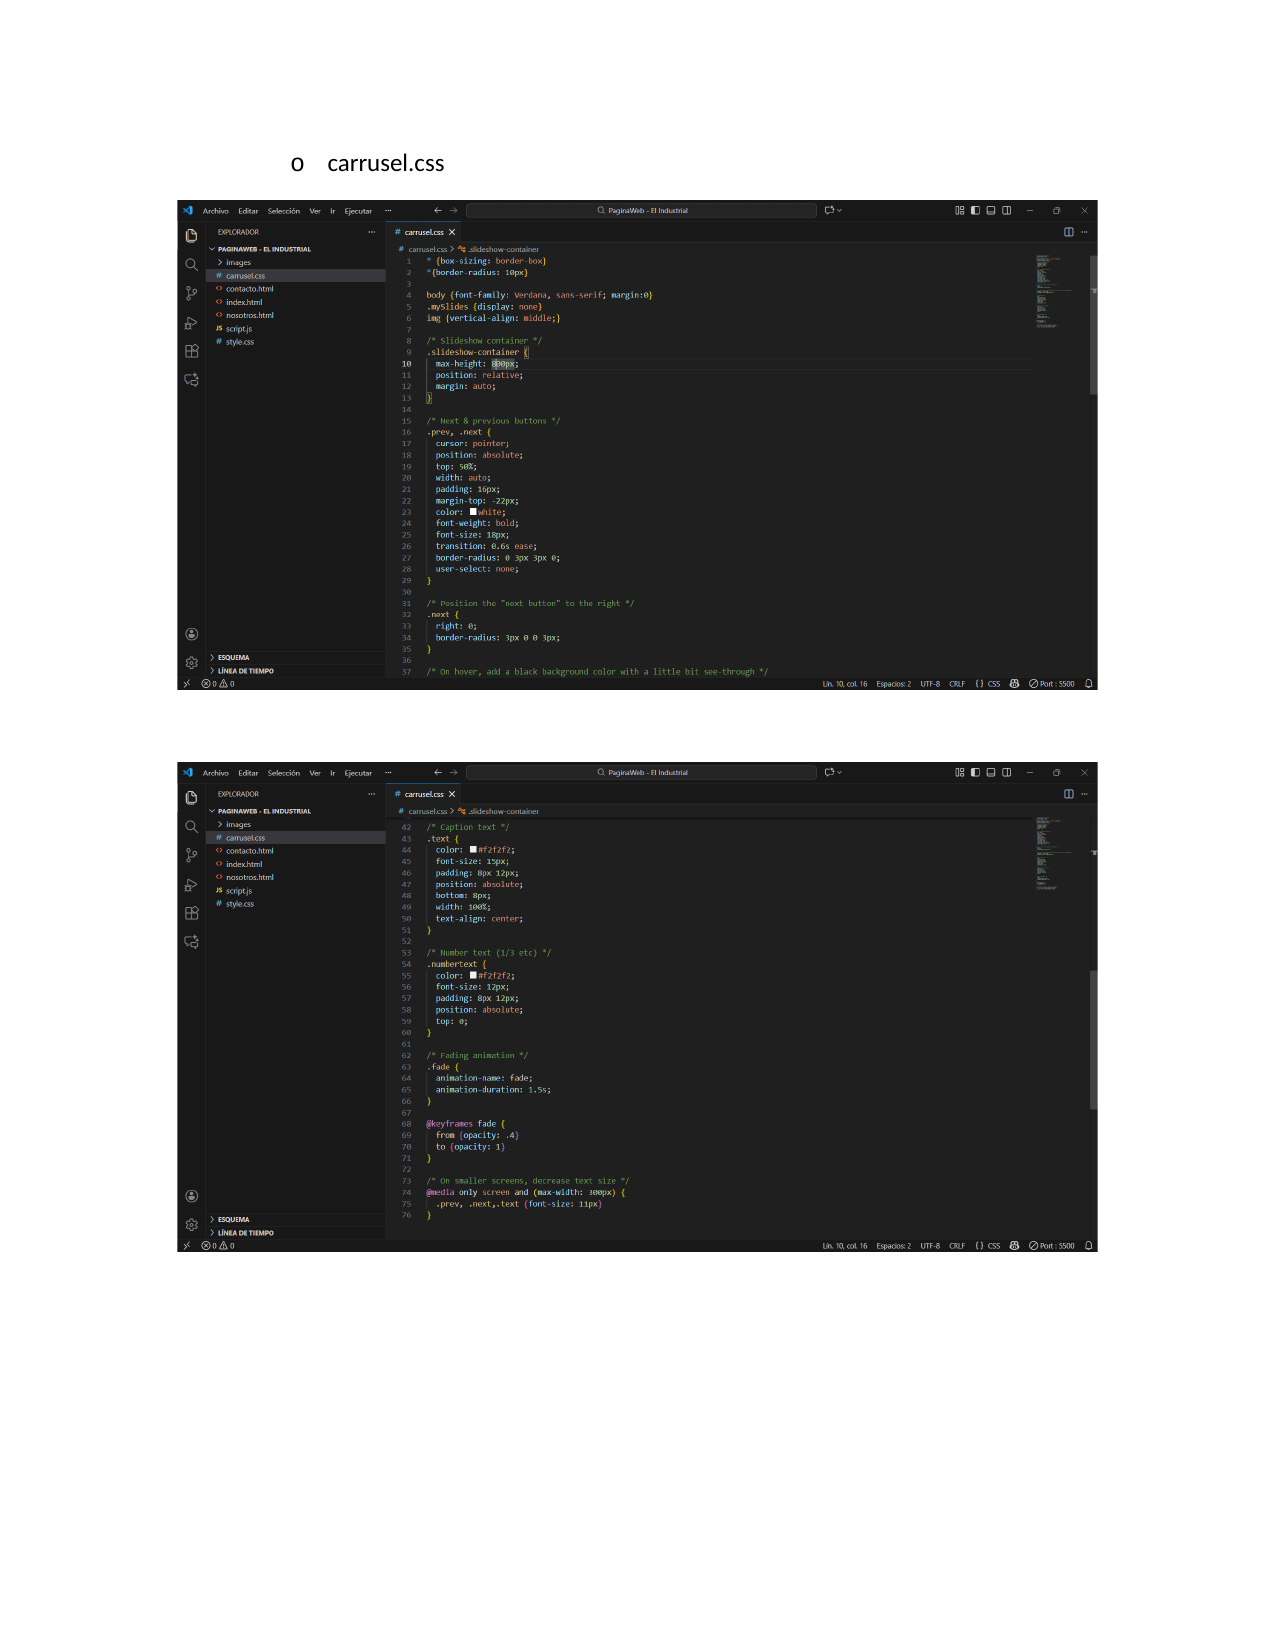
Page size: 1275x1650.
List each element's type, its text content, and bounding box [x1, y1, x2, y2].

picture [177, 762, 1098, 1252]
list carrusel.css [290, 148, 1098, 179]
picture [177, 200, 1098, 690]
